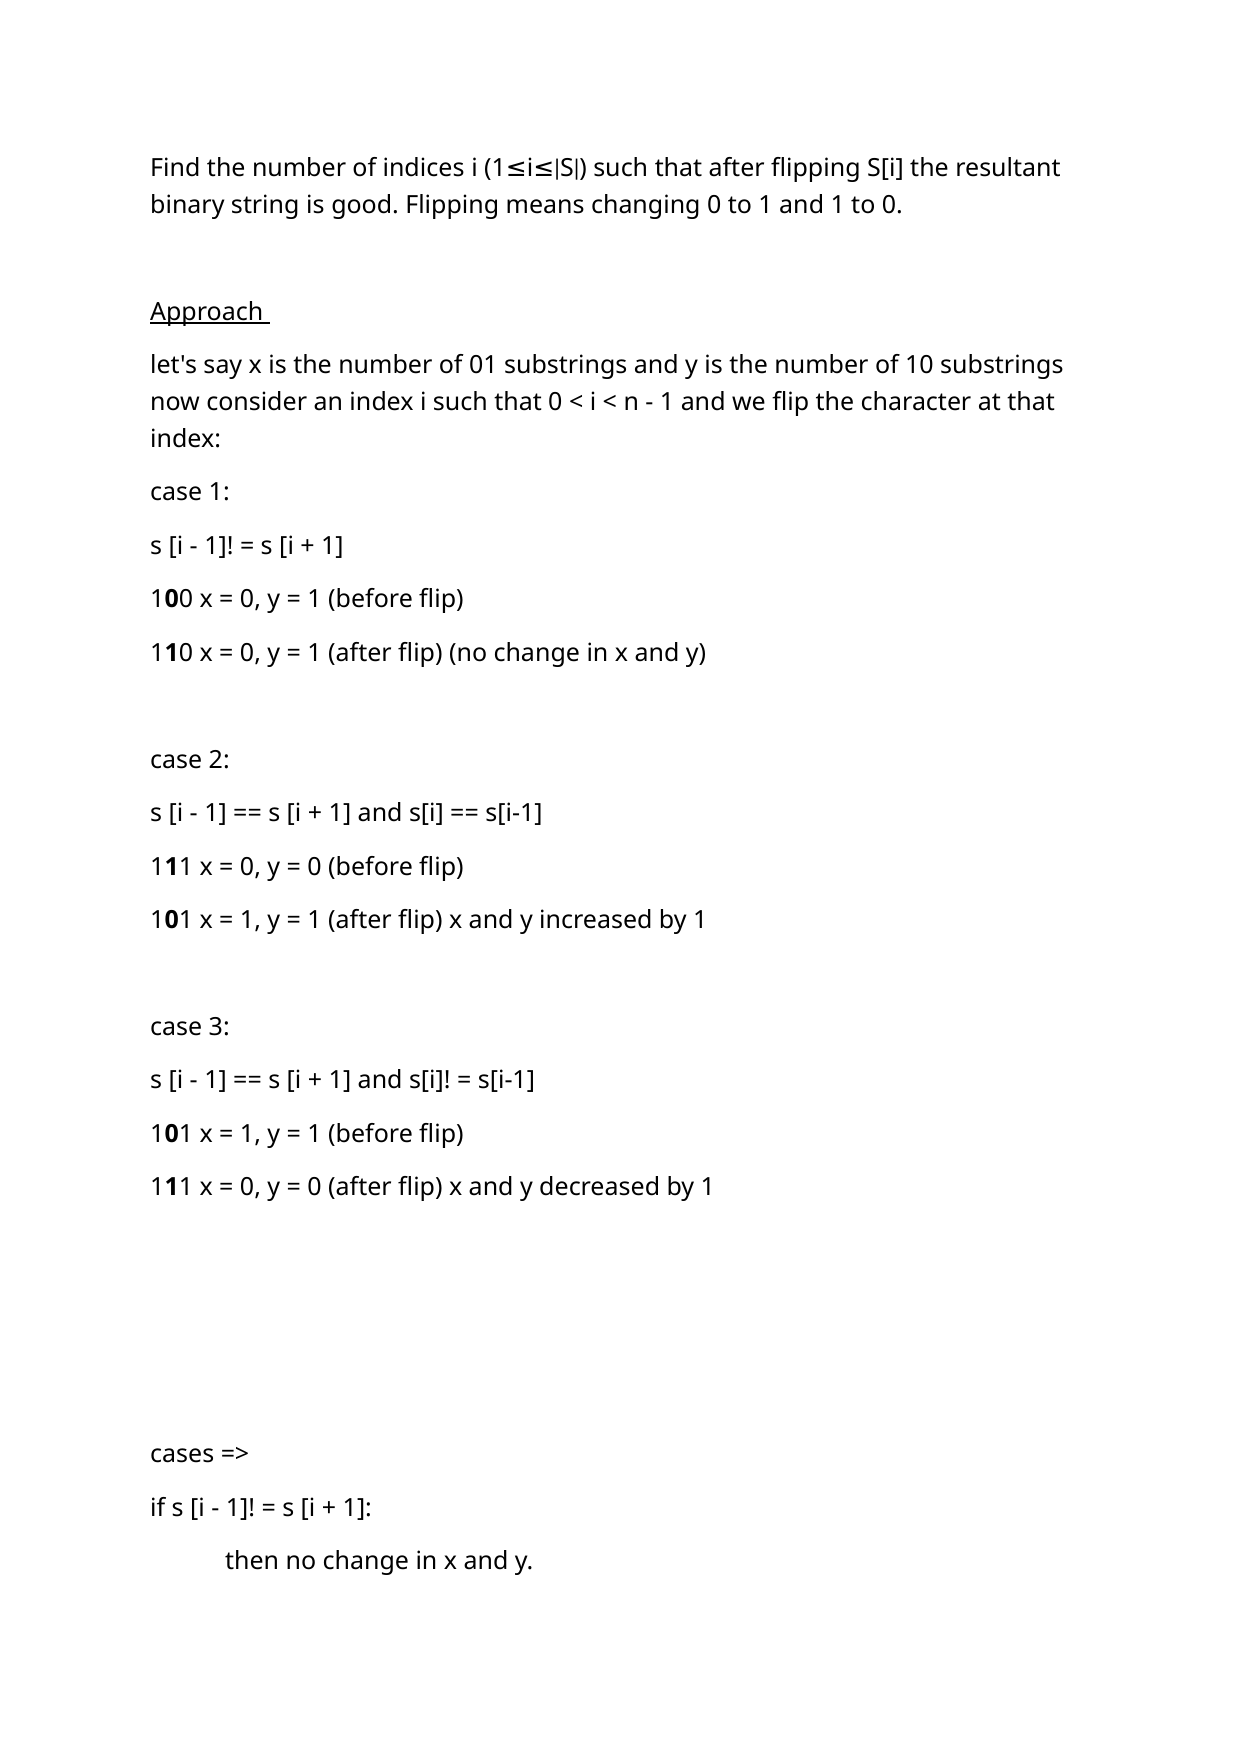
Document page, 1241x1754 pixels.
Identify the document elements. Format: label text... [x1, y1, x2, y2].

text 111 x = 0, y = 0 (before flip) [150, 848, 1090, 882]
text Approach [150, 294, 1090, 328]
text Find the number of indices i (1≤i≤∣S∣) such that after flipping S[i] the resultant binary string is good. Flipping means changing 0 to 1 and 1 to 0. [150, 150, 1090, 221]
text s [i - 1] == s [i + 1] and s[i] == s[i-1] [150, 795, 1090, 829]
text if s [i - 1]! = s [i + 1]: [150, 1489, 1090, 1523]
text s [i - 1]! = s [i + 1] [150, 527, 1090, 562]
text 101 x = 1, y = 1 (before flip) [150, 1115, 1090, 1149]
text 110 x = 0, y = 1 (after flip) (no change in x and y) [150, 634, 1090, 668]
text let's say x is the number of 01 substrings and y is the number of 10 substrings now consider an index i such that 0 < i < n - 1 and we flip the character at that index: [150, 347, 1090, 455]
text case 2: [150, 741, 1090, 775]
text case 3: [150, 1008, 1090, 1042]
text case 1: [150, 474, 1090, 508]
text 111 x = 0, y = 0 (after flip) x and y decreased by 1 [150, 1169, 1090, 1203]
text s [i - 1] == s [i + 1] and s[i]! = s[i-1] [150, 1062, 1090, 1096]
text 101 x = 1, y = 1 (after flip) x and y increased by 1 [150, 902, 1090, 936]
text then no change in x and y. [150, 1543, 1090, 1577]
text cases => [150, 1436, 1090, 1470]
text 100 x = 0, y = 1 (before flip) [150, 581, 1090, 615]
